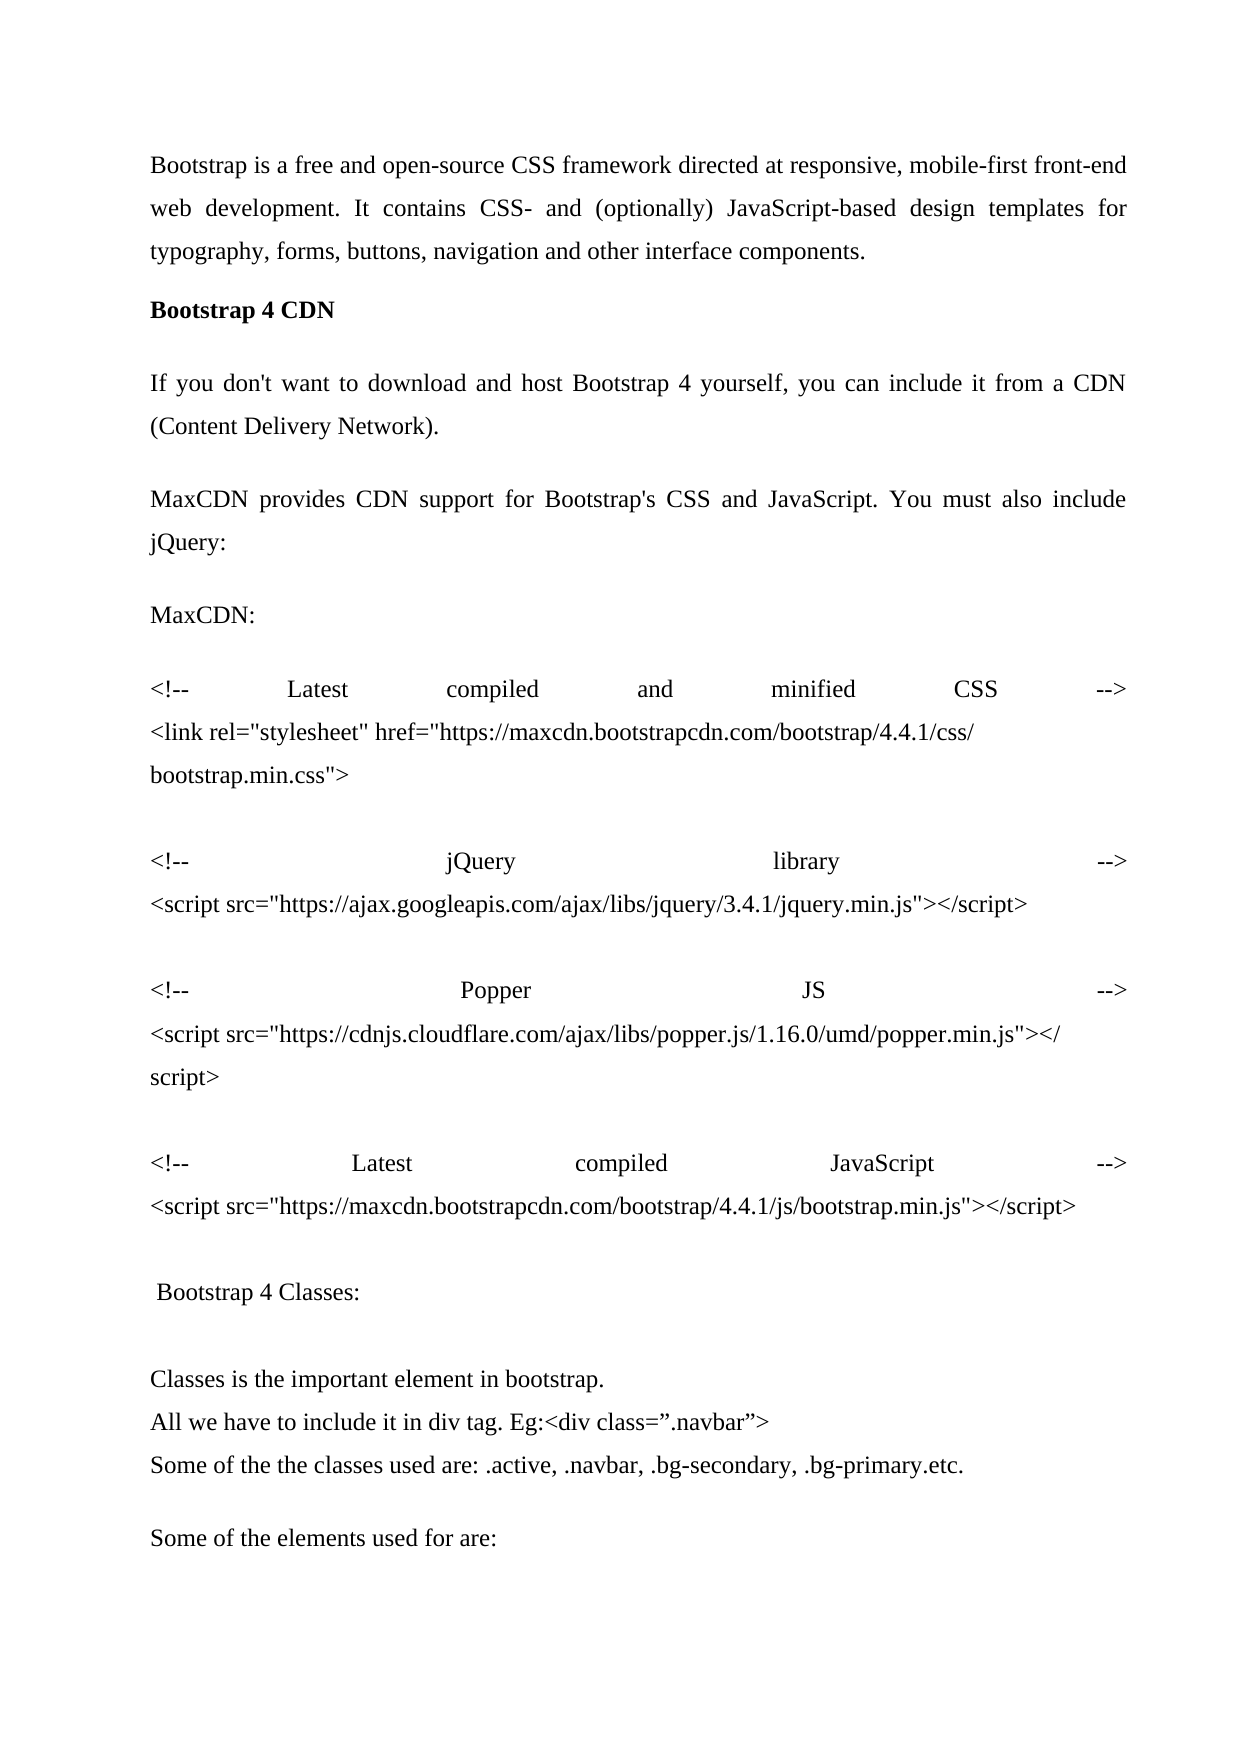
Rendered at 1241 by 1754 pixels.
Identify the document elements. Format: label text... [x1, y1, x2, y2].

subtitle Bootstrap 4 CDN [150, 295, 1128, 324]
text <!-- Latest compiled and minified CSS --> <link rel="stylesheet" href="https://maxcdn.bootstrapcdn.com/bootstrap/4.4.1/css/bootstrap.min.css"> <!-- jQuery library --> <script src="https://ajax.googleapis.com/ajax/libs/jquery/3.4.1/jquery.min.js"></script> <!-- Popper JS --> <script src="https://cdnjs.cloudflare.com/ajax/libs/popper.js/1.16.0/umd/popper.min.js"></script> <!-- Latest compiled JavaScript --> <script src="https://maxcdn.bootstrapcdn.com/bootstrap/4.4.1/js/bootstrap.min.js"></script> [150, 674, 1128, 1220]
text All we have to include it in div tag. Eg:<div class=”.navbar”> [150, 1407, 1128, 1436]
text If you don't want to download and host Bootstrap 4 yourself, you can include it from a CDN (Content Delivery Network). [150, 368, 1128, 440]
text Classes is the important element in bootstrap. [150, 1364, 1128, 1392]
text MaxCDN provides CDN support for Bootstrap's CSS and JavaScript. You must also include jQuery: [150, 484, 1128, 556]
text Bootstrap is a free and open-source CSS framework directed at responsive, mobile-first front-end web development. It contains CSS- and (optionally) JavaScript-based design templates for typography, forms, buttons, navigation and other interface components. [150, 150, 1128, 265]
text Some of the the classes used are: .active, .navbar, .bg-secondary, .bg-primary.etc. [150, 1450, 1128, 1479]
text Bootstrap 4 Classes: [150, 1277, 1128, 1306]
text MaxCDN: [150, 601, 1128, 629]
text Some of the elements used for are: [150, 1523, 1128, 1552]
